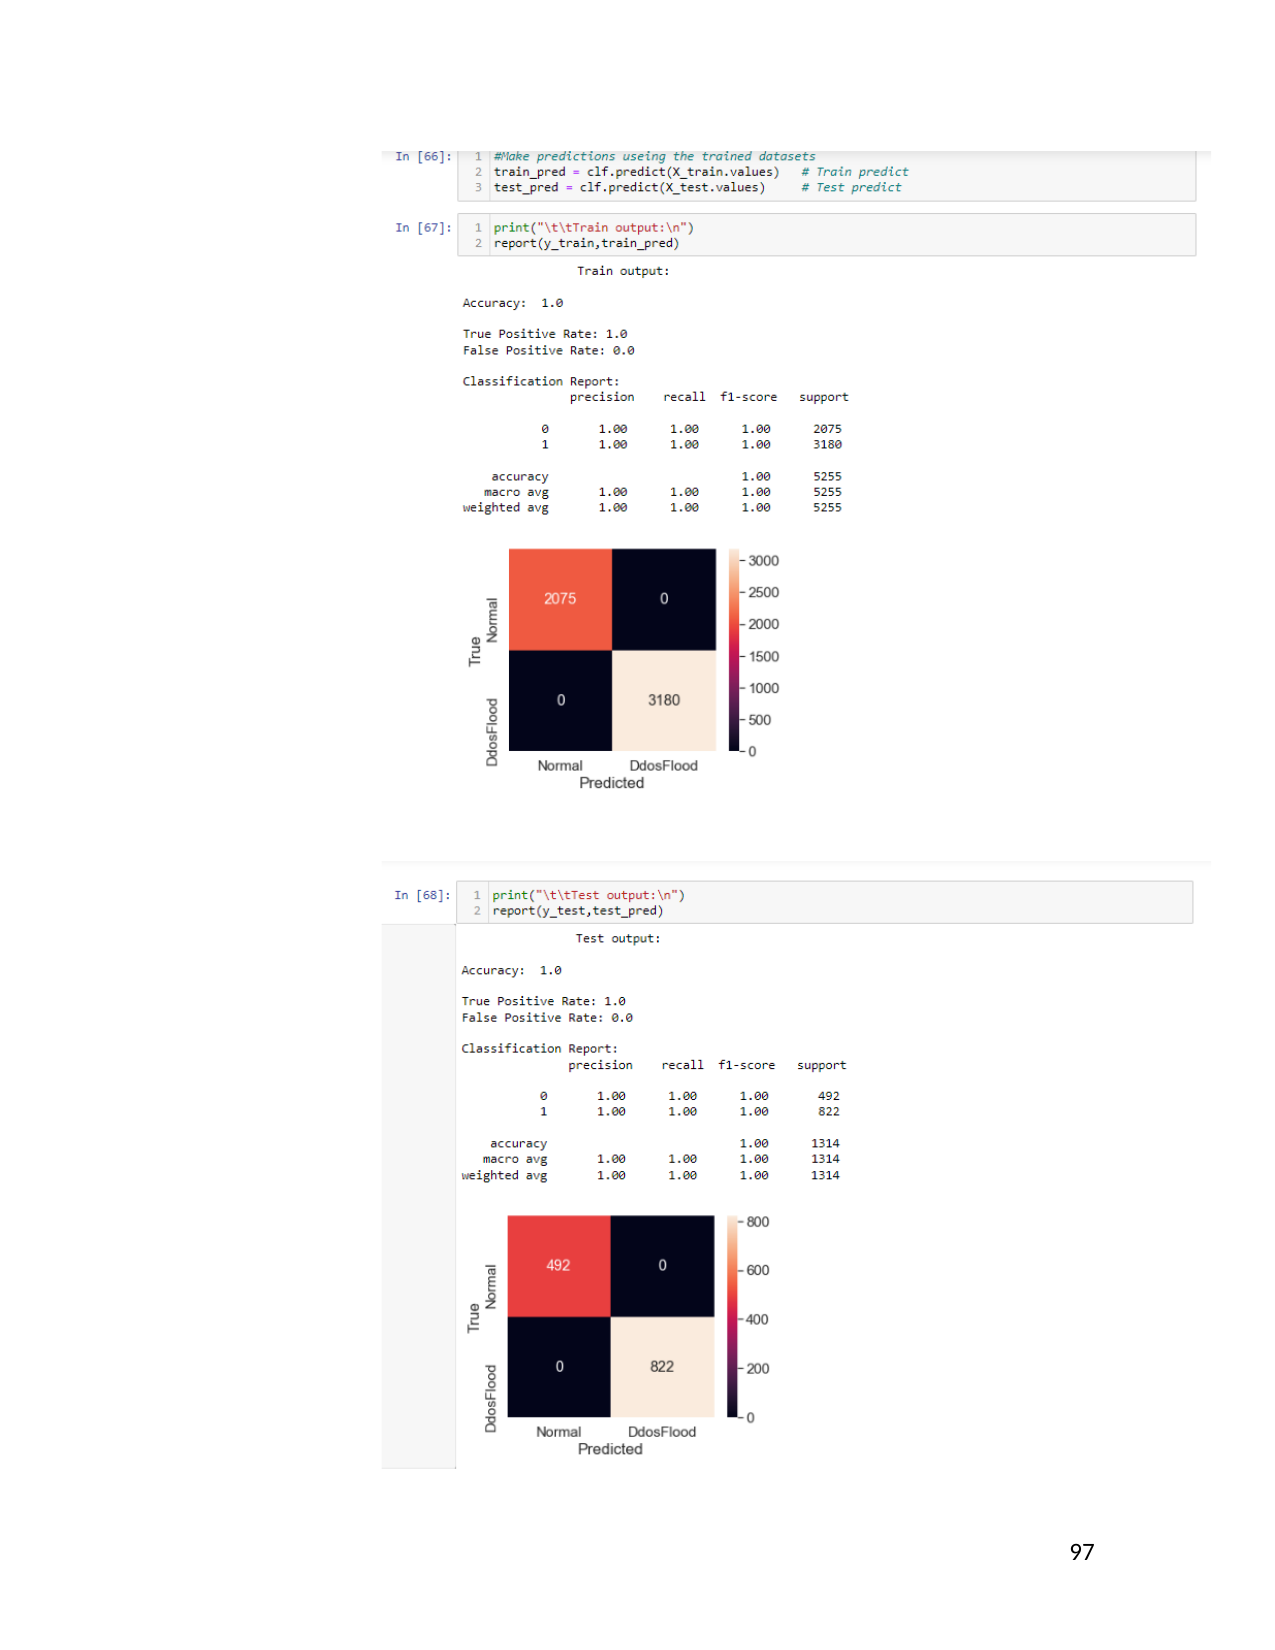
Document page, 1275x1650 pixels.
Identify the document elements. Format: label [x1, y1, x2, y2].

picture [381, 150, 1212, 814]
picture [381, 861, 1212, 1476]
